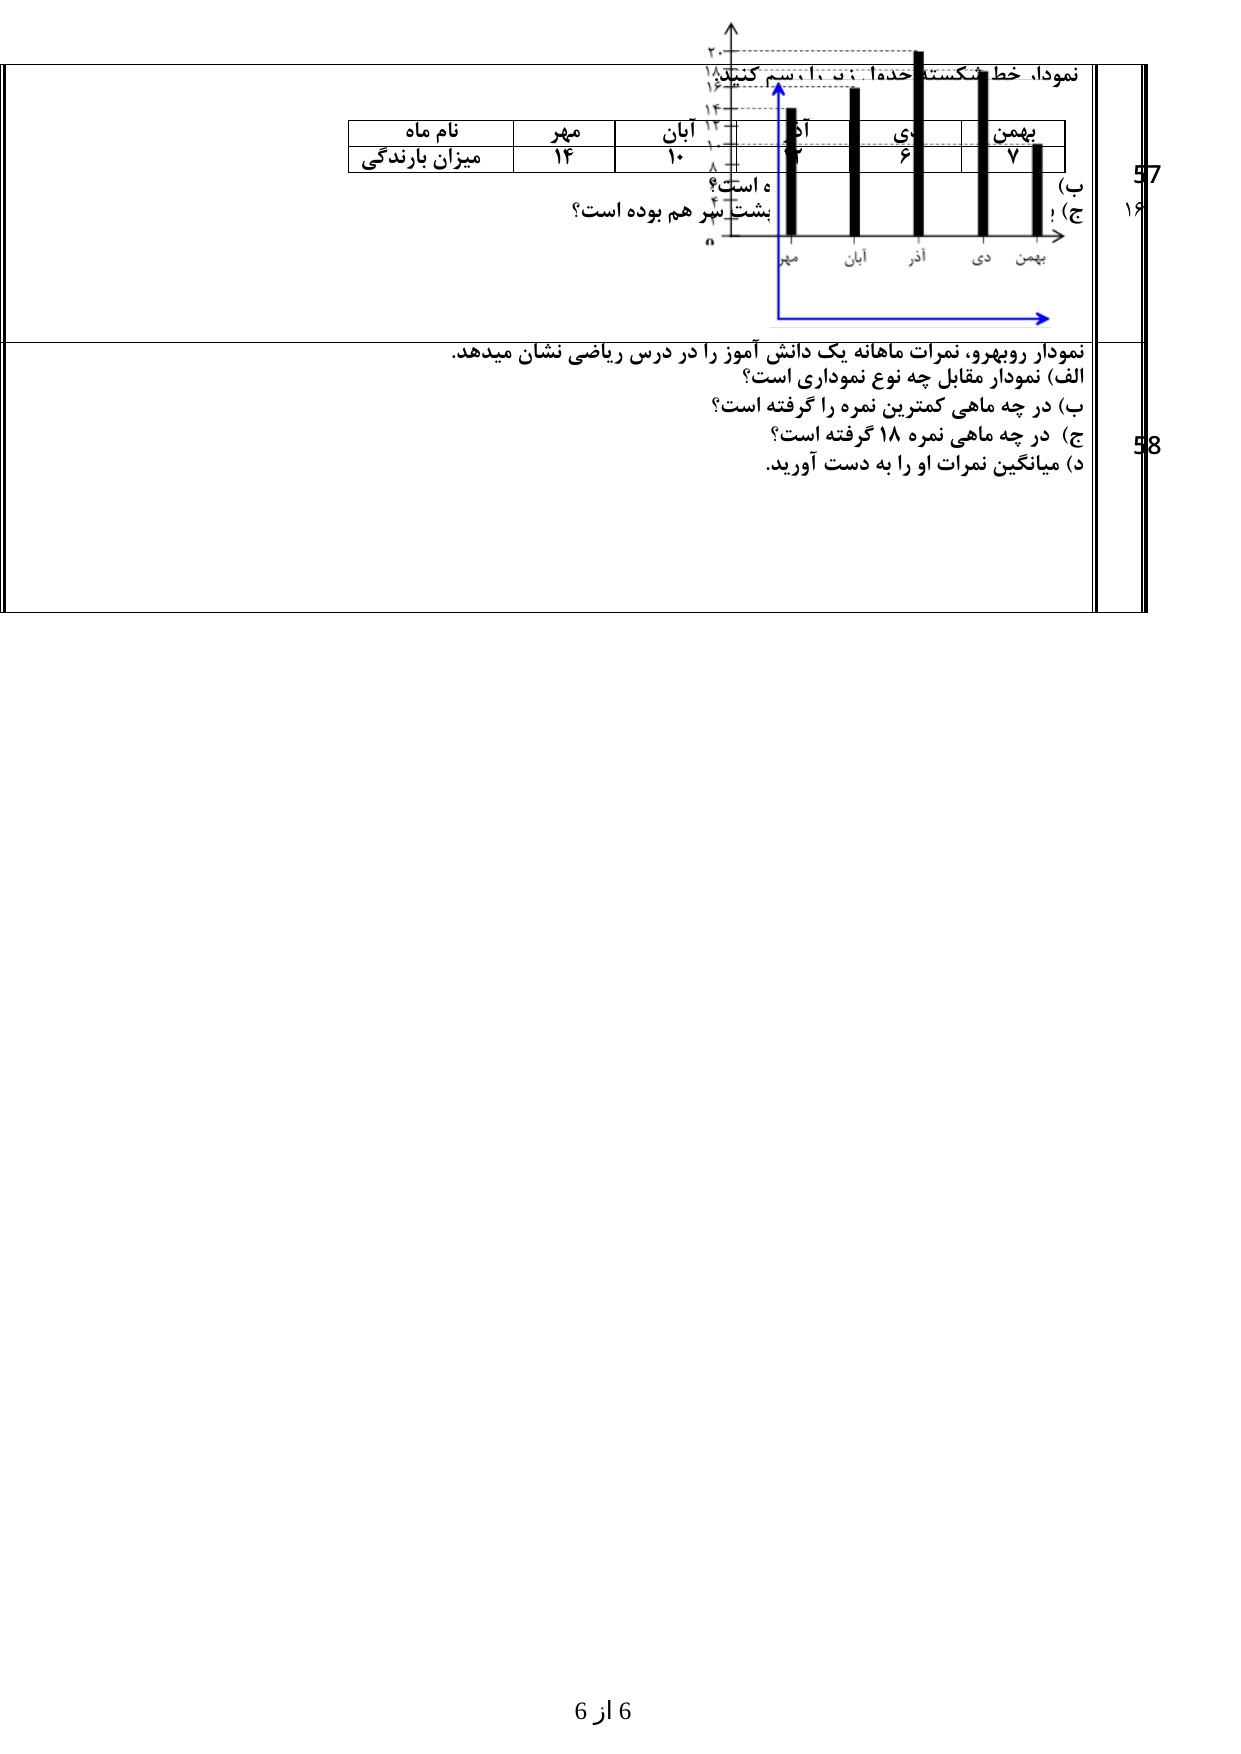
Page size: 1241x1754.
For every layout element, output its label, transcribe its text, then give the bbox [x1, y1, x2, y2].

table_cell نمودار خط شکسته جدول زیر را رسم کنید. ب) بیشترین بارندگی در کدام ماه بوده است؟ ج) بیشترین تغییرات در کدام دو ماه پشت سر هم بوده است؟ [6, 65, 758, 342]
table_cell 16 [1098, 65, 1141, 342]
picture [758, 286, 1057, 342]
table_cell نمودار خط شکسته جدول زیر را رسم کنید. ب) بیشترین بارندگی در کدام ماه بوده است؟ ج) بیشترین تغییرات در کدام دو ماه پشت سر هم بوده است؟ [1057, 65, 1092, 342]
table_cell [1098, 343, 1141, 612]
table_cell نمودار روبهرو، نمرات ماهانه یک دانش آموز را در درس ریاضی نشان میدهد. الف) نمودار مقابل چه نوع نموداری است؟ ب) در چه ماهی کمترین نمره را گرفته است؟ ج) در چه ماهی نمره 18 گرفته است؟ د) میانگین نمرات او را به دست آورید. [6, 343, 1092, 612]
